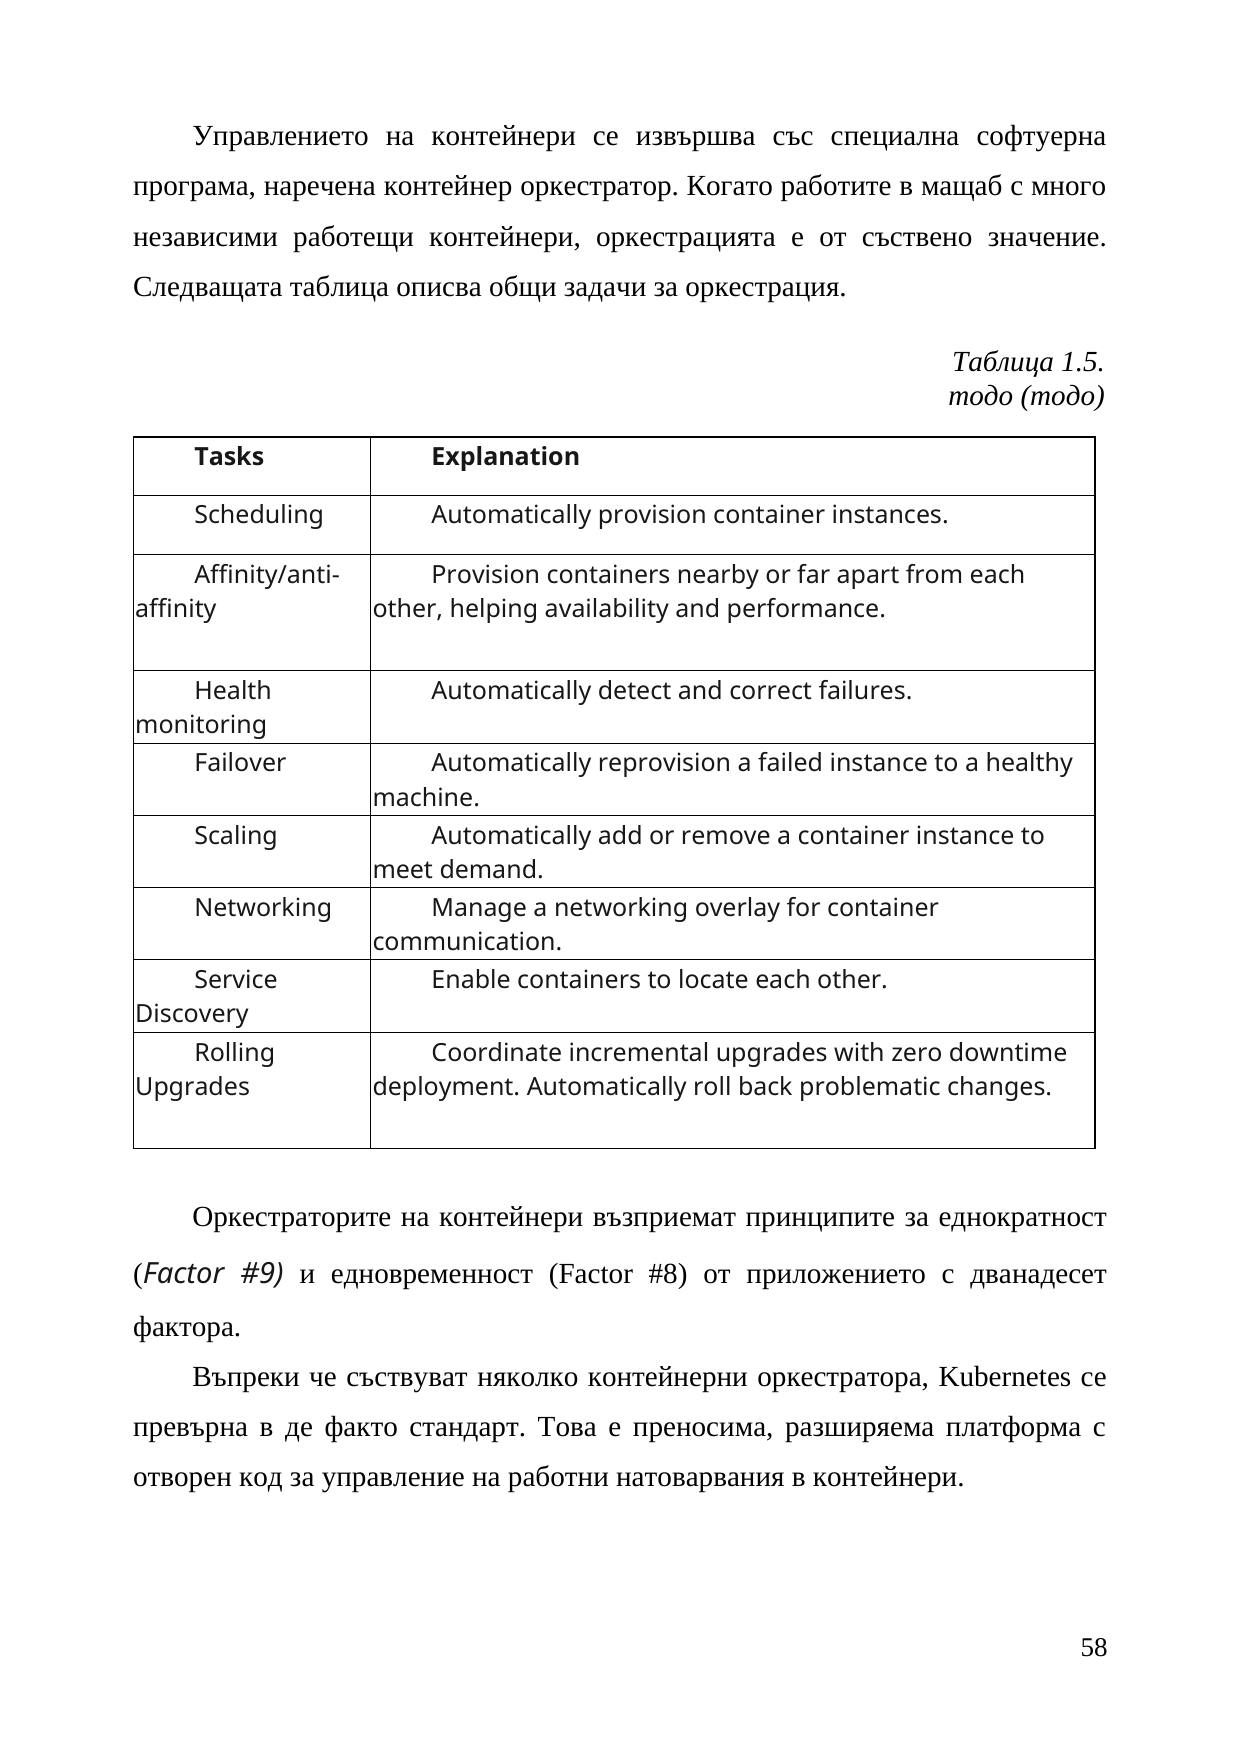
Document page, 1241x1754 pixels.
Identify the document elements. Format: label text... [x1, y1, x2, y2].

table_cell Scheduling [134, 496, 370, 554]
table_cell Automatically reprovision a failed instance to a healthy machine. [371, 744, 1094, 815]
table_cell Health monitoring [134, 671, 370, 742]
table_header Tasks [134, 438, 370, 494]
table_cell Coordinate incremental upgrades with zero downtime deployment. Automatically roll back problematic changes. [371, 1033, 1094, 1147]
table_cell Manage a networking overlay for container communication. [371, 888, 1094, 959]
text Оркестраторите на контейнери възприемат принципите за еднократност (Factor #9) и едновременност (Factor #8) от приложението с дванадесет фактора. [133, 1199, 1107, 1342]
table_cell Failover [134, 744, 370, 815]
table_cell Scaling [134, 816, 370, 887]
table_cell Automatically provision container instances. [371, 496, 1094, 554]
table_cell Provision containers nearby or far apart from each other, helping availability and performance. [371, 555, 1094, 670]
text Въпреки че съствуват няколко контейнерни оркестратора, Kubernetes се превърна в де факто стандарт. Това е преносима, разширяема платформа с отворен код за управление на работни натоварвания в контейнери. [133, 1359, 1107, 1493]
table_cell Automatically detect and correct failures. [371, 671, 1094, 742]
table_header Explanation [371, 438, 1094, 494]
table_cell Service Discovery [134, 960, 370, 1032]
table_cell Automatically add or remove a container instance to meet demand. [371, 816, 1094, 887]
table_cell Affinity/anti-affinity [134, 555, 370, 670]
table_cell Enable containers to locate each other. [371, 960, 1094, 1032]
table_cell Networking [134, 888, 370, 959]
text Управлението на контейнери се извършва със специална софтуерна програма, наречена контейнер оркестратор. Когато работите в мащаб с много независими работещи контейнери, оркестрацията е от съствено значение. Следващата таблица описва общи задачи за оркестрация. [133, 118, 1107, 303]
table_cell Rolling Upgrades [134, 1033, 370, 1147]
title Таблица 1.5. тодо (тодо) [133, 344, 1107, 411]
